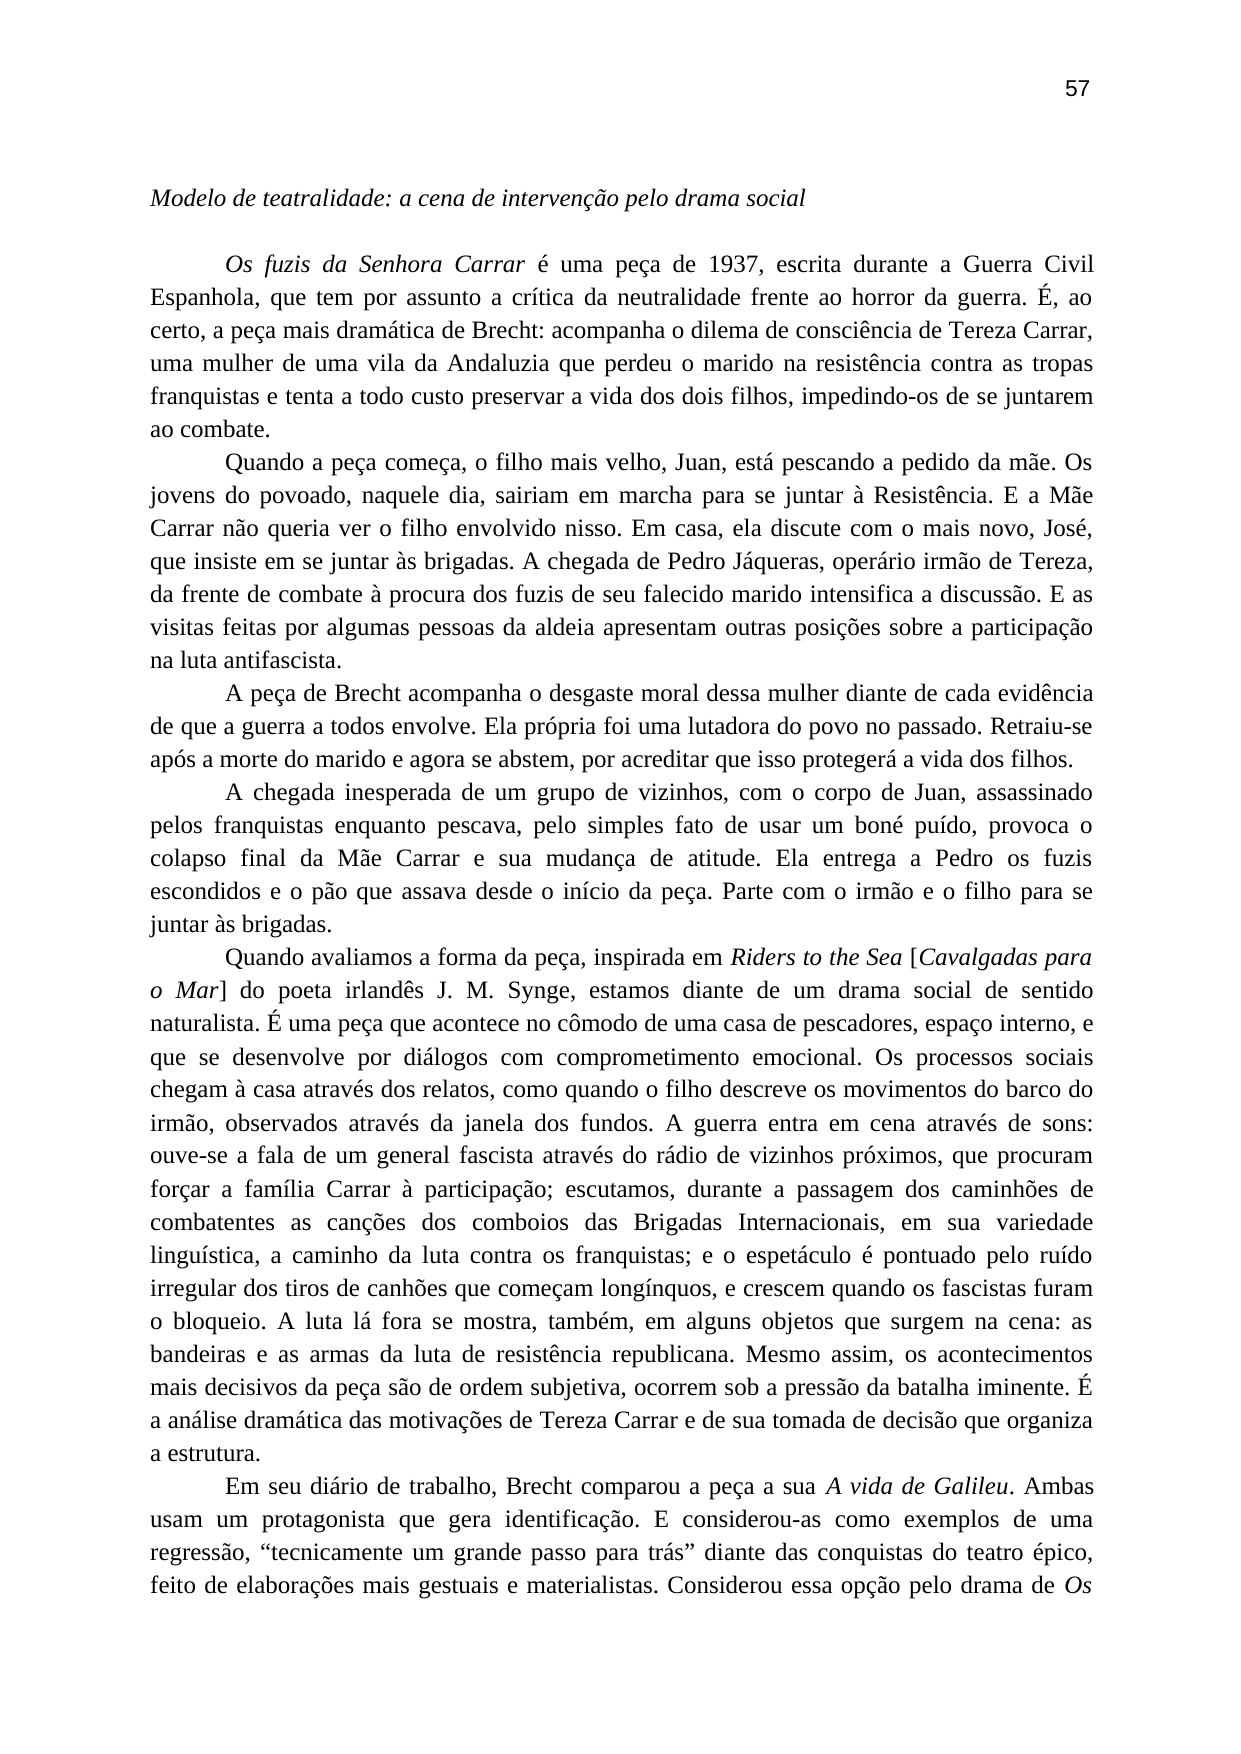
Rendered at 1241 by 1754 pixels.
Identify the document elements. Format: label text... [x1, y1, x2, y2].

text Quando a peça começa, o filho mais velho, Juan, está pescando a pedido da mãe. Os jovens do povoado, naquele dia, sairiam em marcha para se juntar à Resistência. E a Mãe Carrar não queria ver o filho envolvido nisso. Em casa, ela discute com o mais novo, José, que insiste em se juntar às brigadas. A chegada de Pedro Jáqueras, operário irmão de Tereza, da frente de combate à procura dos fuzis de seu falecido marido intensifica a discussão. E as visitas feitas por algumas pessoas da aldeia apresentam outras posições sobre a participação na luta antifascista. [150, 447, 1094, 674]
text Os fuzis da Senhora Carrar é uma peça de 1937, escrita durante a Guerra Civil Espanhola, que tem por assunto a crítica da neutralidade frente ao horror da guerra. É, ao certo, a peça mais dramática de Brecht: acompanha o dilema de consciência de Tereza Carrar, uma mulher de uma vila da Andaluzia que perdeu o marido na resistência contra as tropas franquistas e tenta a todo custo preservar a vida dos dois filhos, impedindo-os de se juntarem ao combate. [150, 249, 1094, 443]
text A chegada inesperada de um grupo de vizinhos, com o corpo de Juan, assassinado pelos franquistas enquanto pescava, pelo simples fato de usar um boné puído, provoca o colapso final da Mãe Carrar e sua mudança de atitude. Ela entrega a Pedro os fuzis escondidos e o pão que assava desde o início da peça. Parte com o irmão e o filho para se juntar às brigadas. [150, 777, 1094, 938]
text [150, 1471, 1094, 1599]
text Modelo de teatralidade: a cena de intervenção pelo drama social [150, 183, 1094, 212]
text A peça de Brecht acompanha o desgaste moral dessa mulher diante de cada evidência de que a guerra a todos envolve. Ela própria foi uma lutadora do povo no passado. Retraiu-se após a morte do marido e agora se abstem, por acreditar que isso protegerá a vida dos filhos. [150, 678, 1094, 773]
text Quando avaliamos a forma da peça, inspirada em Riders to the Sea [Cavalgadas para o Mar] do poeta irlandês J. M. Synge, estamos diante de um drama social de sentido naturalista. É uma peça que acontece no cômodo de uma casa de pescadores, espaço interno, e que se desenvolve por diálogos com comprometimento emocional. Os processos sociais chegam à casa através dos relatos, como quando o filho descreve os movimentos do barco do irmão, observados através da janela dos fundos. A guerra entra em cena através de sons: ouve-se a fala de um general fascista através do rádio de vizinhos próximos, que procuram forçar a família Carrar à participação; escutamos, durante a passagem dos caminhões de combatentes as canções dos comboios das Brigadas Internacionais, em sua variedade linguística, a caminho da luta contra os franquistas; e o espetáculo é pontuado pelo ruído irregular dos tiros de canhões que começam longínquos, e crescem quando os fascistas furam o bloqueio. A luta lá fora se mostra, também, em alguns objetos que surgem na cena: as bandeiras e as armas da luta de resistência republicana. Mesmo assim, os acontecimentos mais decisivos da peça são de ordem subjetiva, ocorrem sob a pressão da batalha iminente. É a análise dramática das motivações de Tereza Carrar e de sua tomada de decisão que organiza a estrutura. [150, 942, 1094, 1467]
